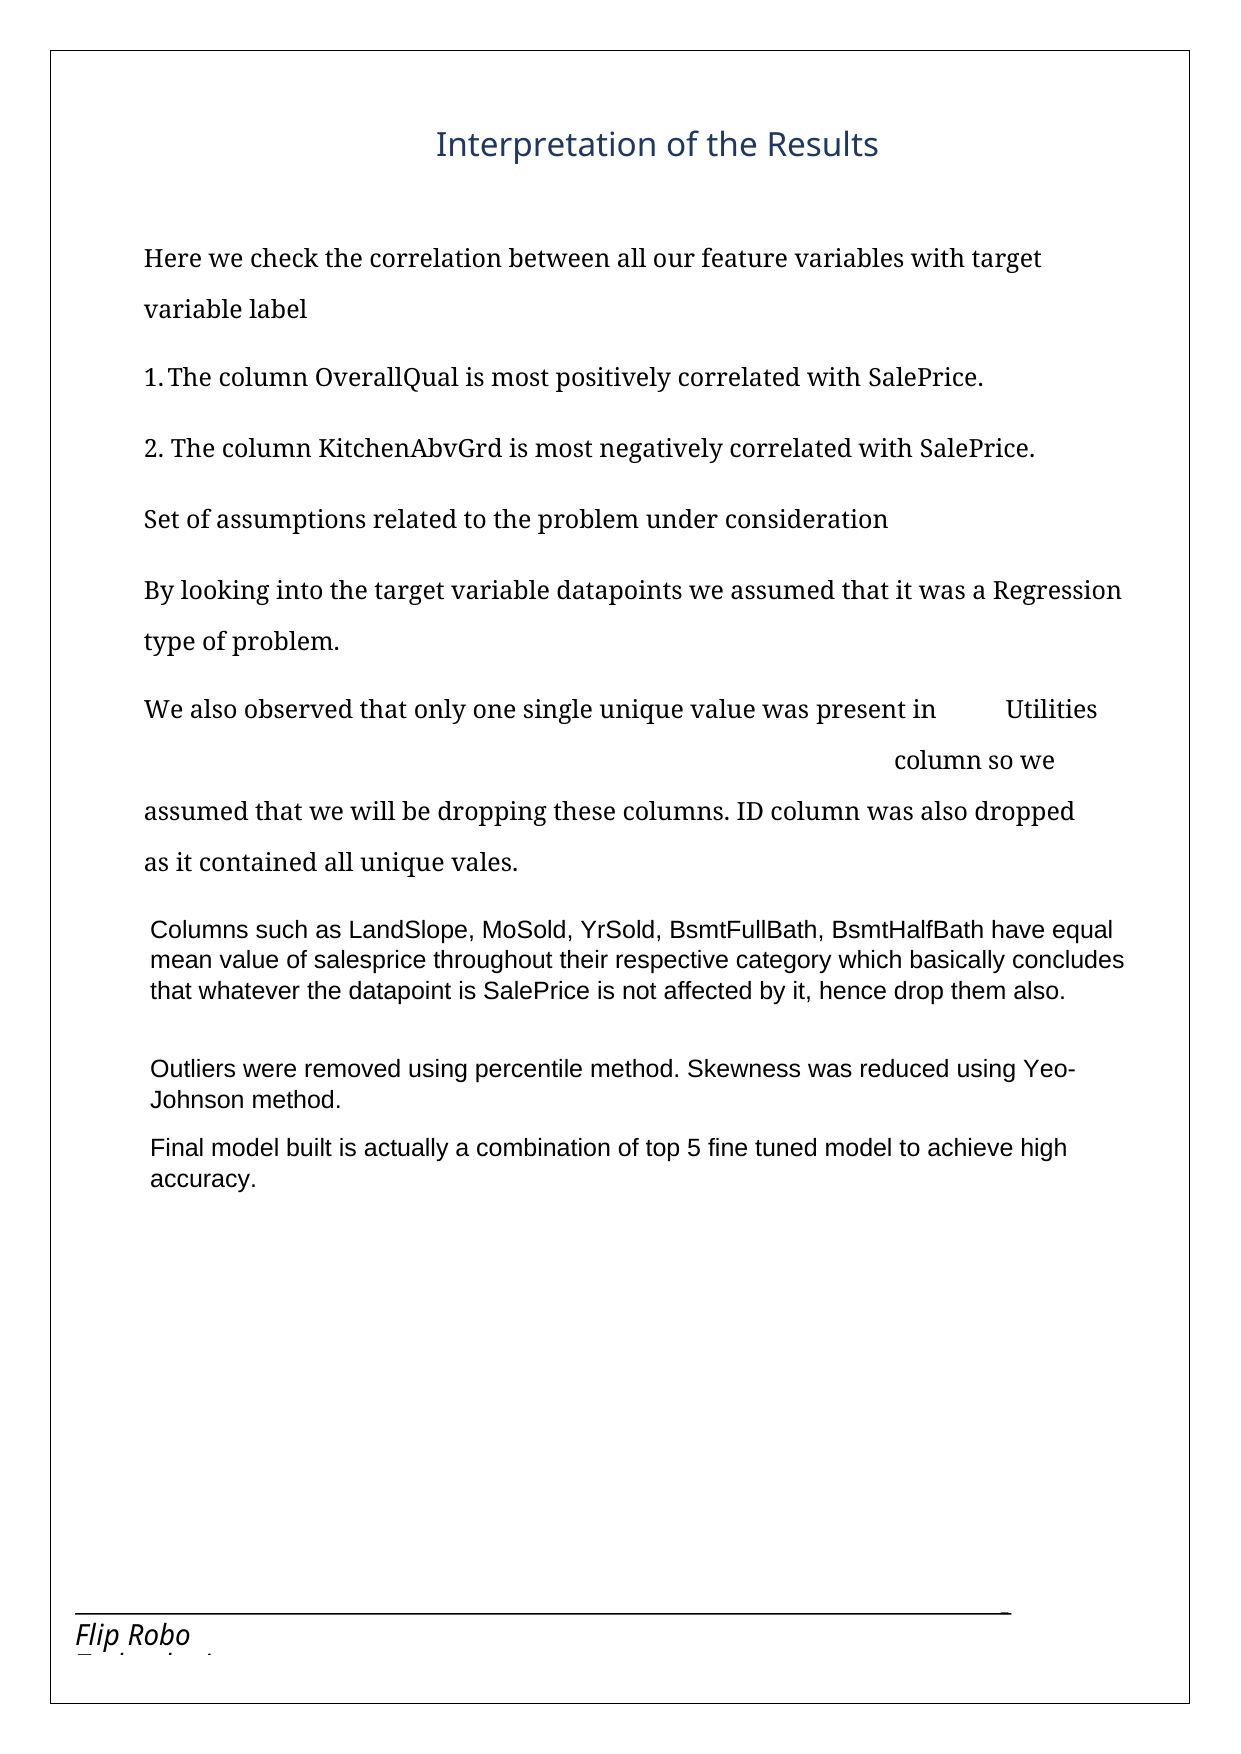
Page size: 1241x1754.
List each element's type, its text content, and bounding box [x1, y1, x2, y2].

text Set of assumptions related to the problem under consideration [144, 502, 1178, 536]
text By looking into the target variable datapoints we assumed that it was a Regression type of problem. [144, 573, 1130, 658]
text Columns such as LandSlope, MoSold, YrSold, BsmtFullBath, BsmtHalfBath have equal mean value of salesprice throughout their respective category which basically concludes that whatever the datapoint is SalePrice is not affected by it, hence drop them also. [150, 915, 1127, 1005]
text Final model built is actually a combination of top 5 fine tuned model to achieve high accuracy. [150, 1133, 1070, 1192]
text Interpretation of the Results [396, 121, 919, 166]
text Here we check the correlation between all our feature variables with target variable label [144, 241, 1059, 326]
text Outliers were removed using percentile method. Skewness was reduced using Yeo- Johnson method. [150, 1054, 1079, 1114]
text We also observed that only one single unique value was present in Utilities column so we assumed that we will be dropping these columns. ID column was also dropped as it contained all unique vales. [144, 691, 1103, 878]
list The column OverallQual is most positively correlated with SalePrice. [144, 360, 1178, 394]
list The column KitchenAbvGrd is most negatively correlated with SalePrice. [144, 431, 1178, 465]
